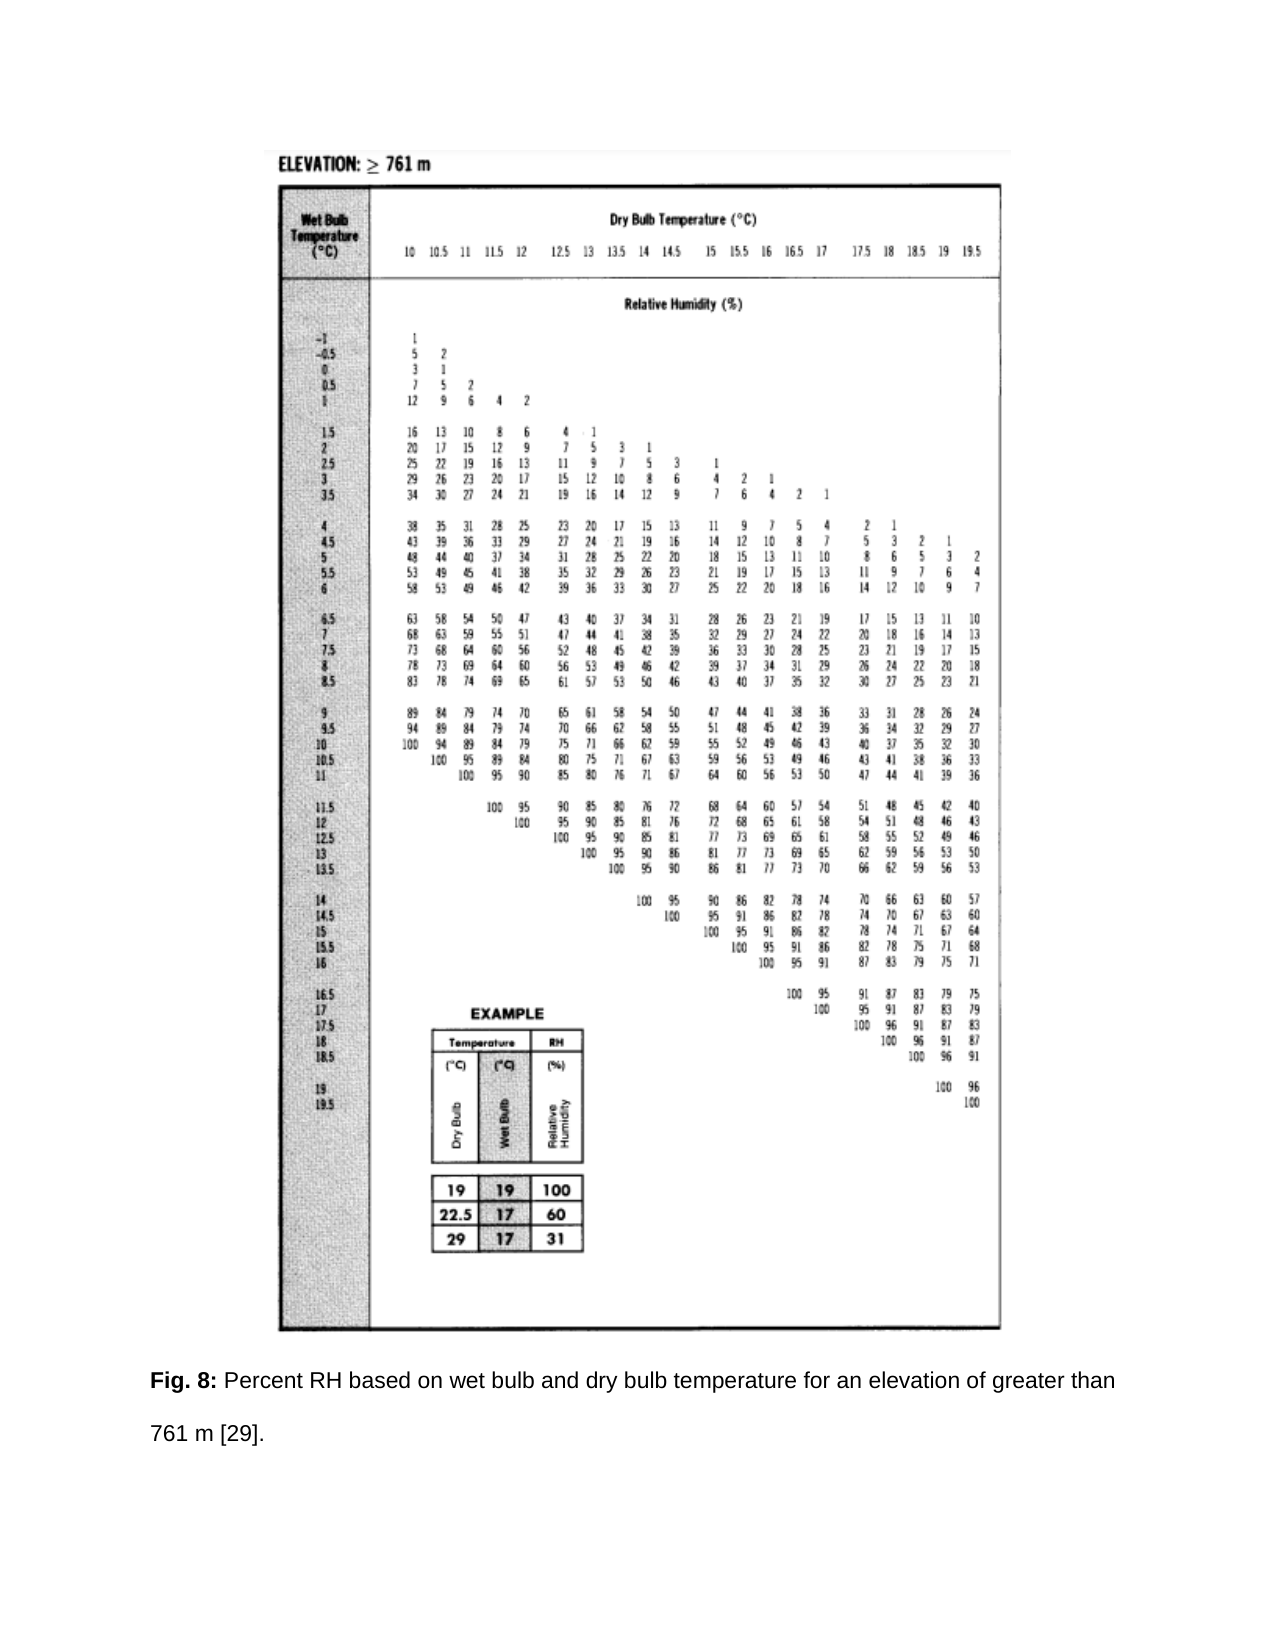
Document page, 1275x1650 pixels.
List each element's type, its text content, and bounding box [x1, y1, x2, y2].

picture [264, 150, 1011, 1341]
text Fig. 8: Percent RH based on wet bulb and dry bulb temperature for an elevation of greater than 761 m [29]. [150, 1367, 1125, 1446]
